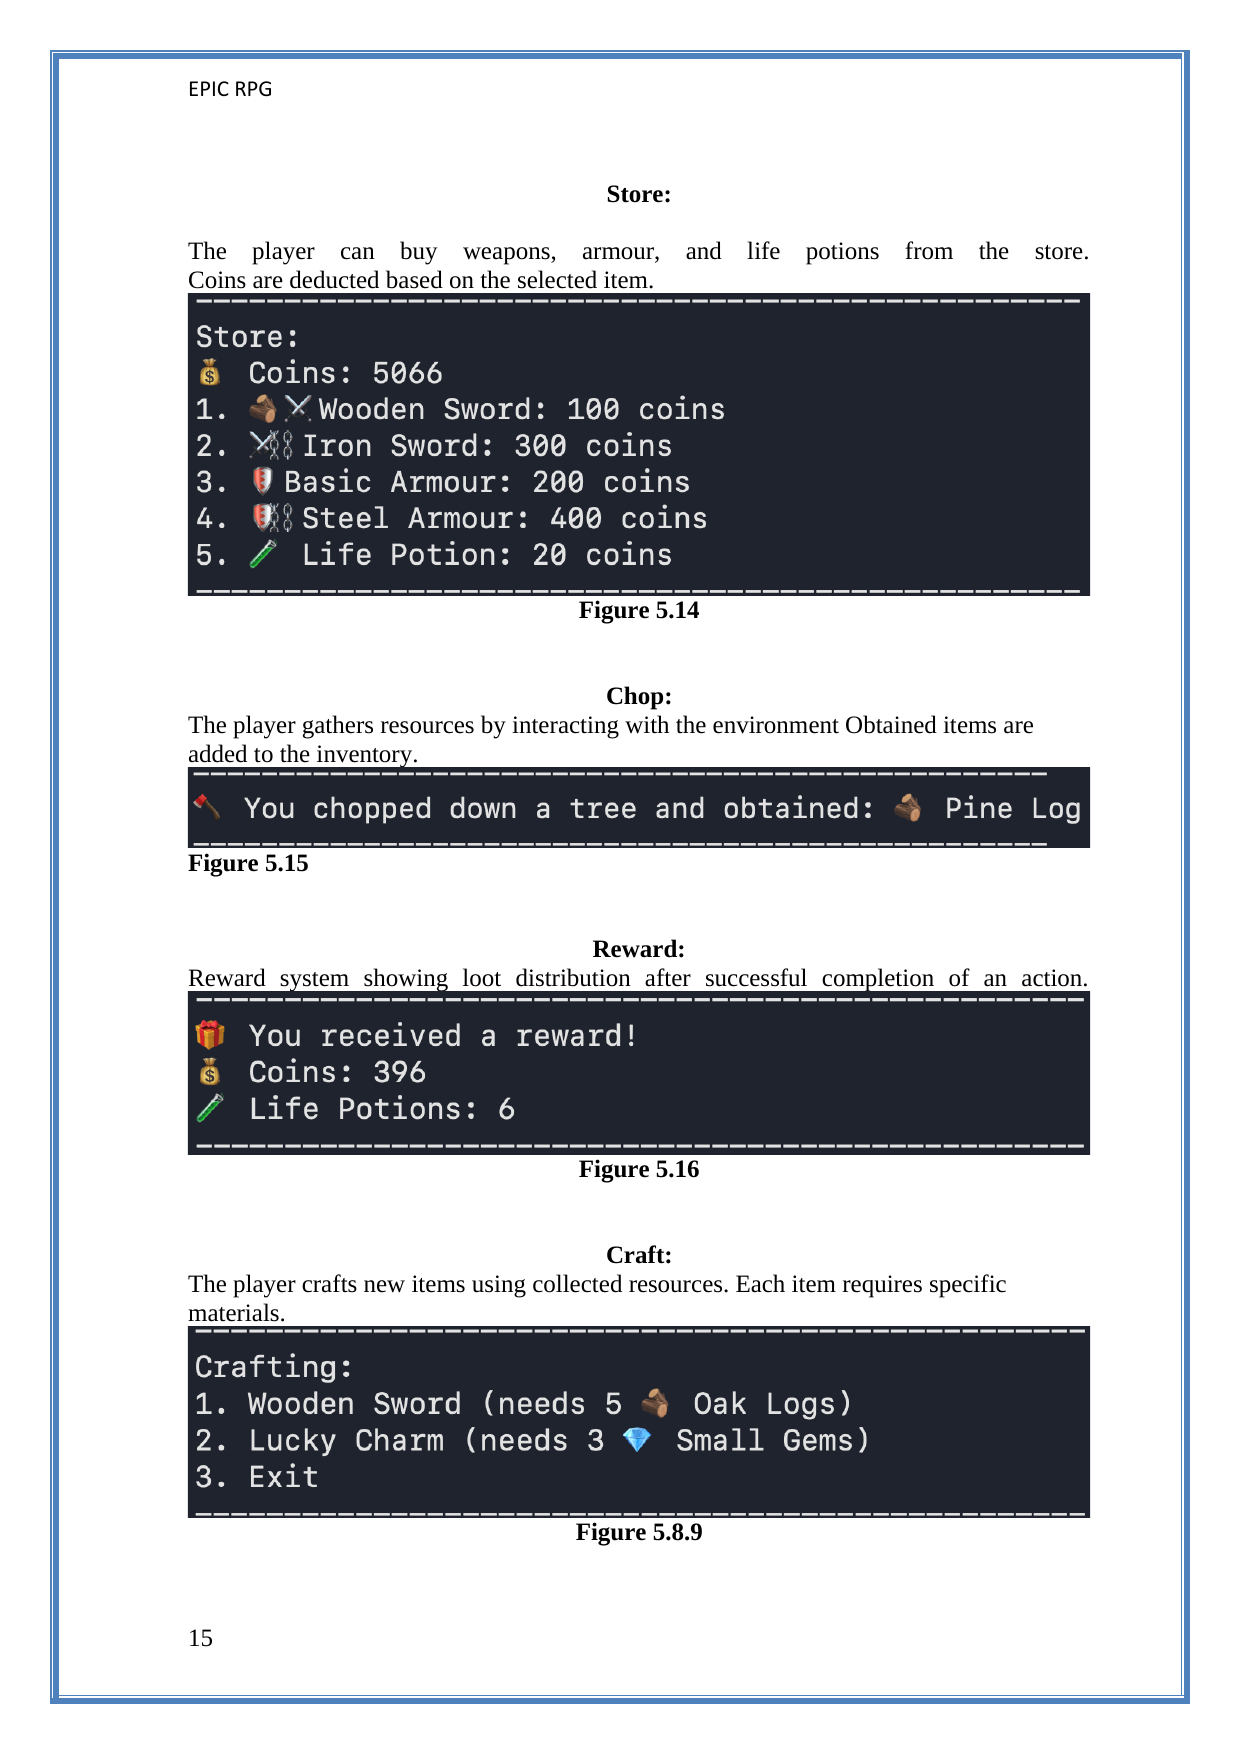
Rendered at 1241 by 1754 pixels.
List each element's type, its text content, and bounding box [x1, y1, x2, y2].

text The player can buy weapons, armour, and life potions from the store. Coins are deducted based on the selected item. [188, 236, 1090, 293]
picture [187, 991, 1091, 1155]
text Figure 5.14 [188, 596, 1090, 653]
picture [187, 767, 1091, 848]
text Chop: [188, 681, 1090, 710]
picture [187, 1326, 1091, 1518]
text The player crafts new items using collected resources. Each item requires specific materials. [188, 1269, 1090, 1326]
text Figure 5.8.9 [188, 1518, 1090, 1546]
text Store: [188, 179, 1090, 207]
text The player gathers resources by interacting with the environment Obtained items are added to the inventory. Figure 5.15 [188, 848, 1090, 876]
text Figure 5.16 [188, 1155, 1090, 1212]
text Reward system showing loot distribution after successful completion of an action. [188, 963, 1090, 991]
text Reward: [188, 934, 1090, 963]
text Craft: [188, 1241, 1090, 1269]
picture [187, 293, 1091, 596]
text The player gathers resources by interacting with the environment Obtained items are added to the inventory. Figure 5.15 [188, 710, 1090, 767]
